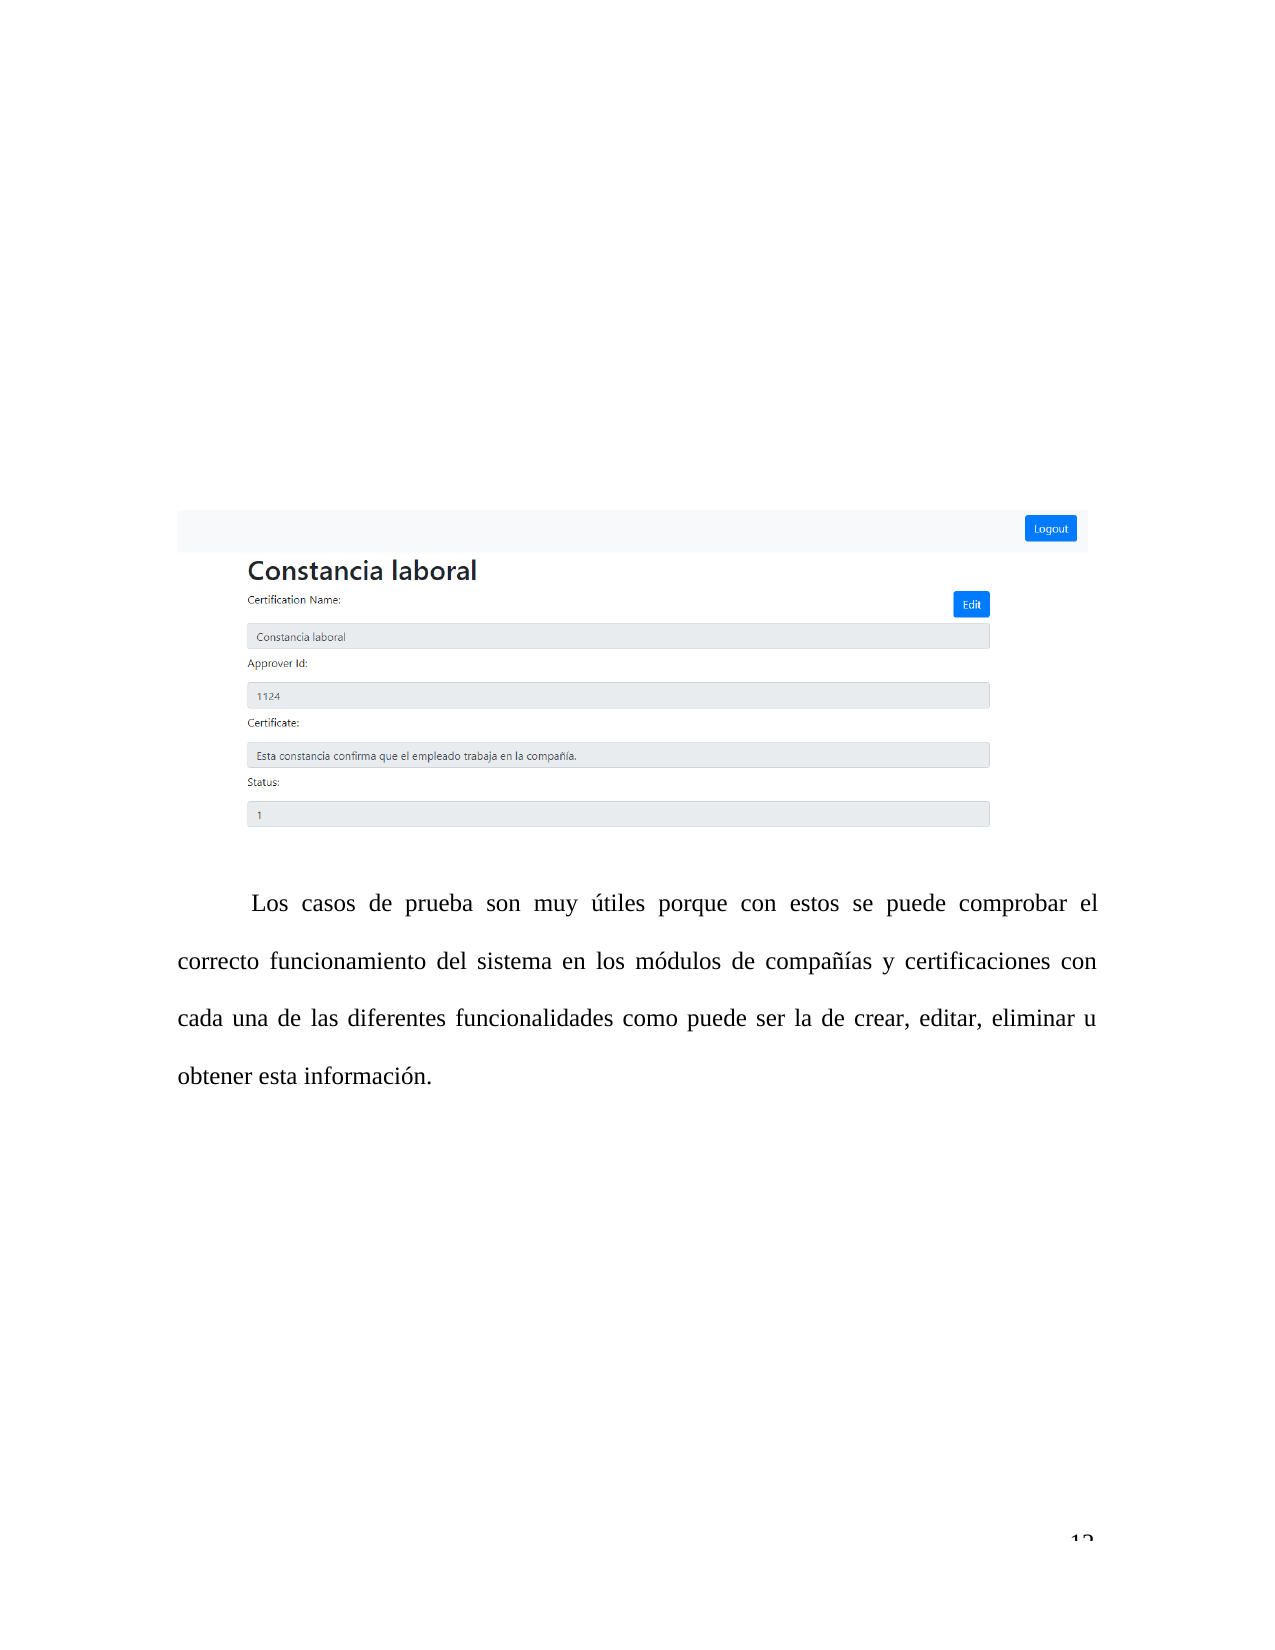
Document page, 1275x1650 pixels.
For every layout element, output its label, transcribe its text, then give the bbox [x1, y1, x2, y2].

picture [177, 510, 1088, 827]
text Los casos de prueba son muy útiles porque con estos se puede comprobar el correcto funcionamiento del sistema en los módulos de compañías y certificaciones con cada una de las diferentes funcionalidades como puede ser la de crear, editar, eliminar u obtener esta información. [177, 888, 1098, 1089]
